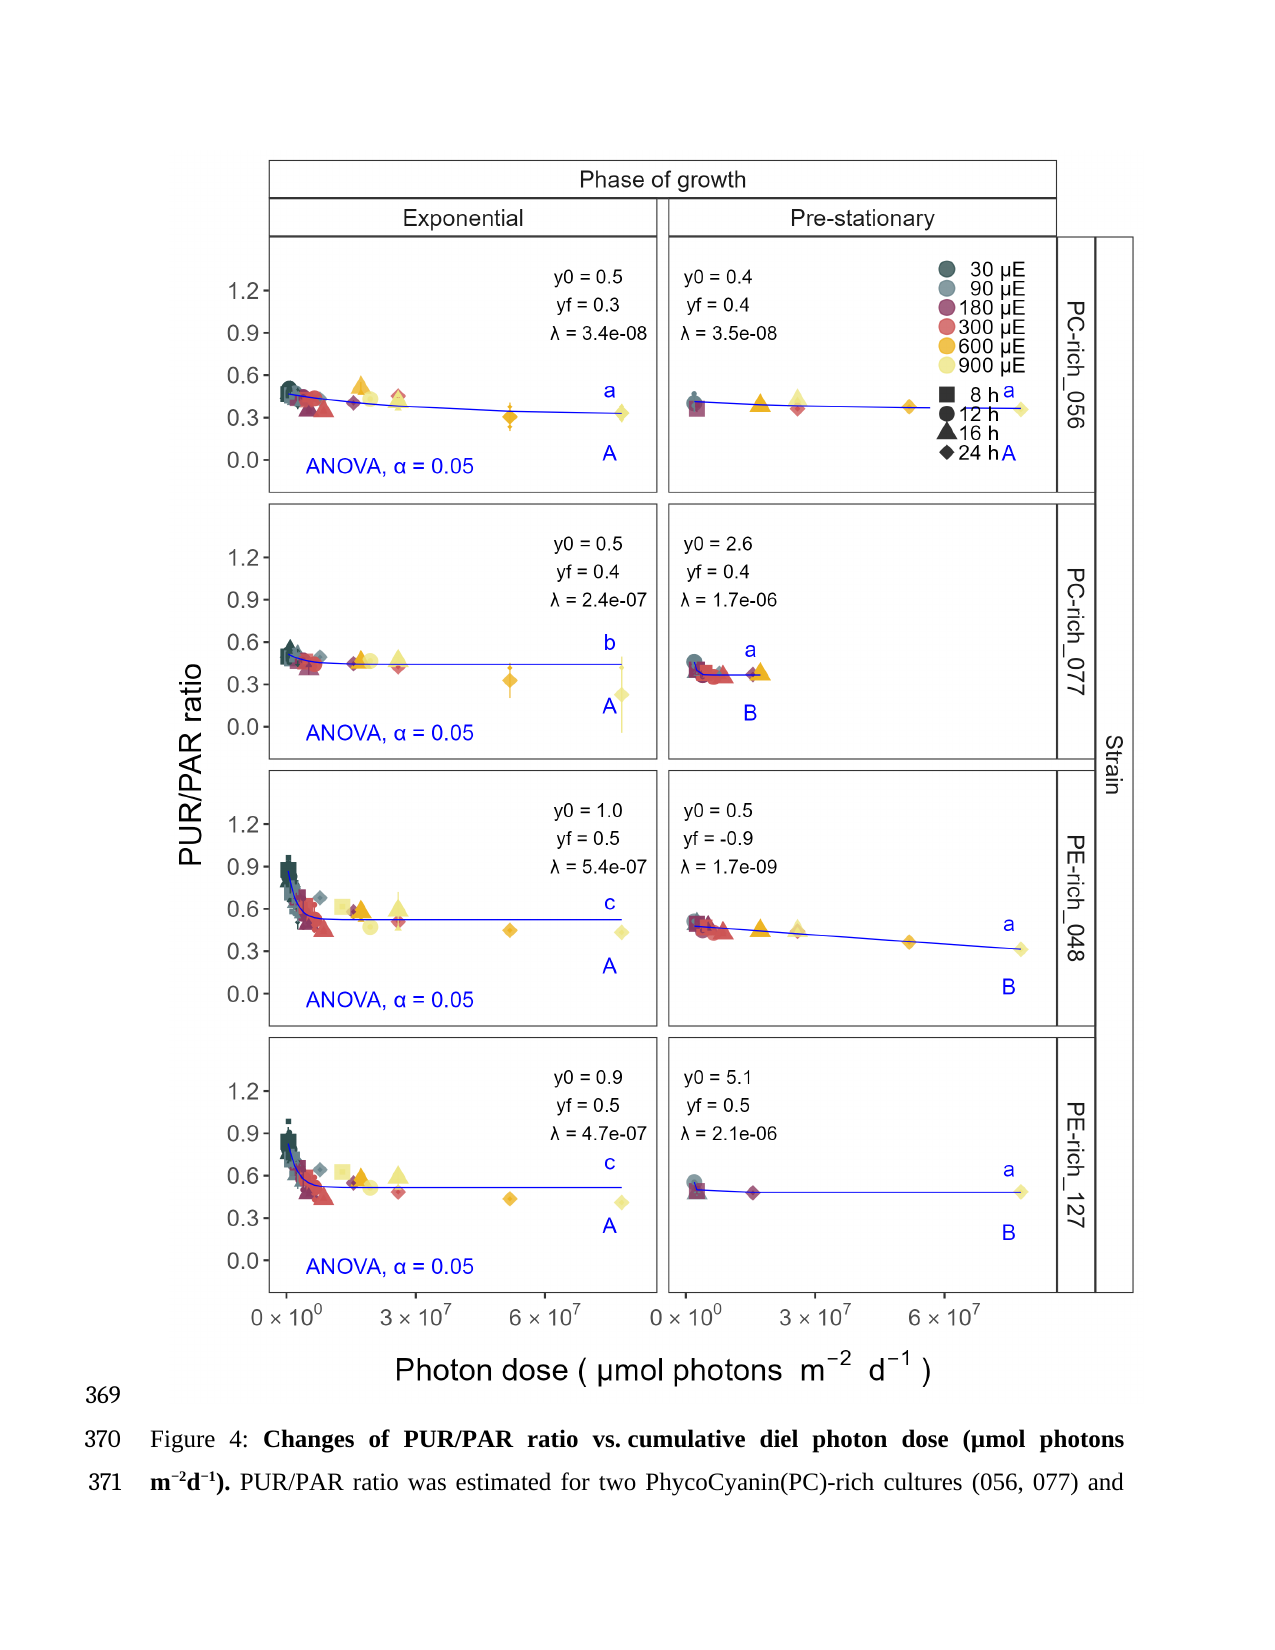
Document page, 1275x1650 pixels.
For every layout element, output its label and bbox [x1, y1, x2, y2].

picture [168, 150, 1144, 1404]
text [150, 1424, 1125, 1496]
